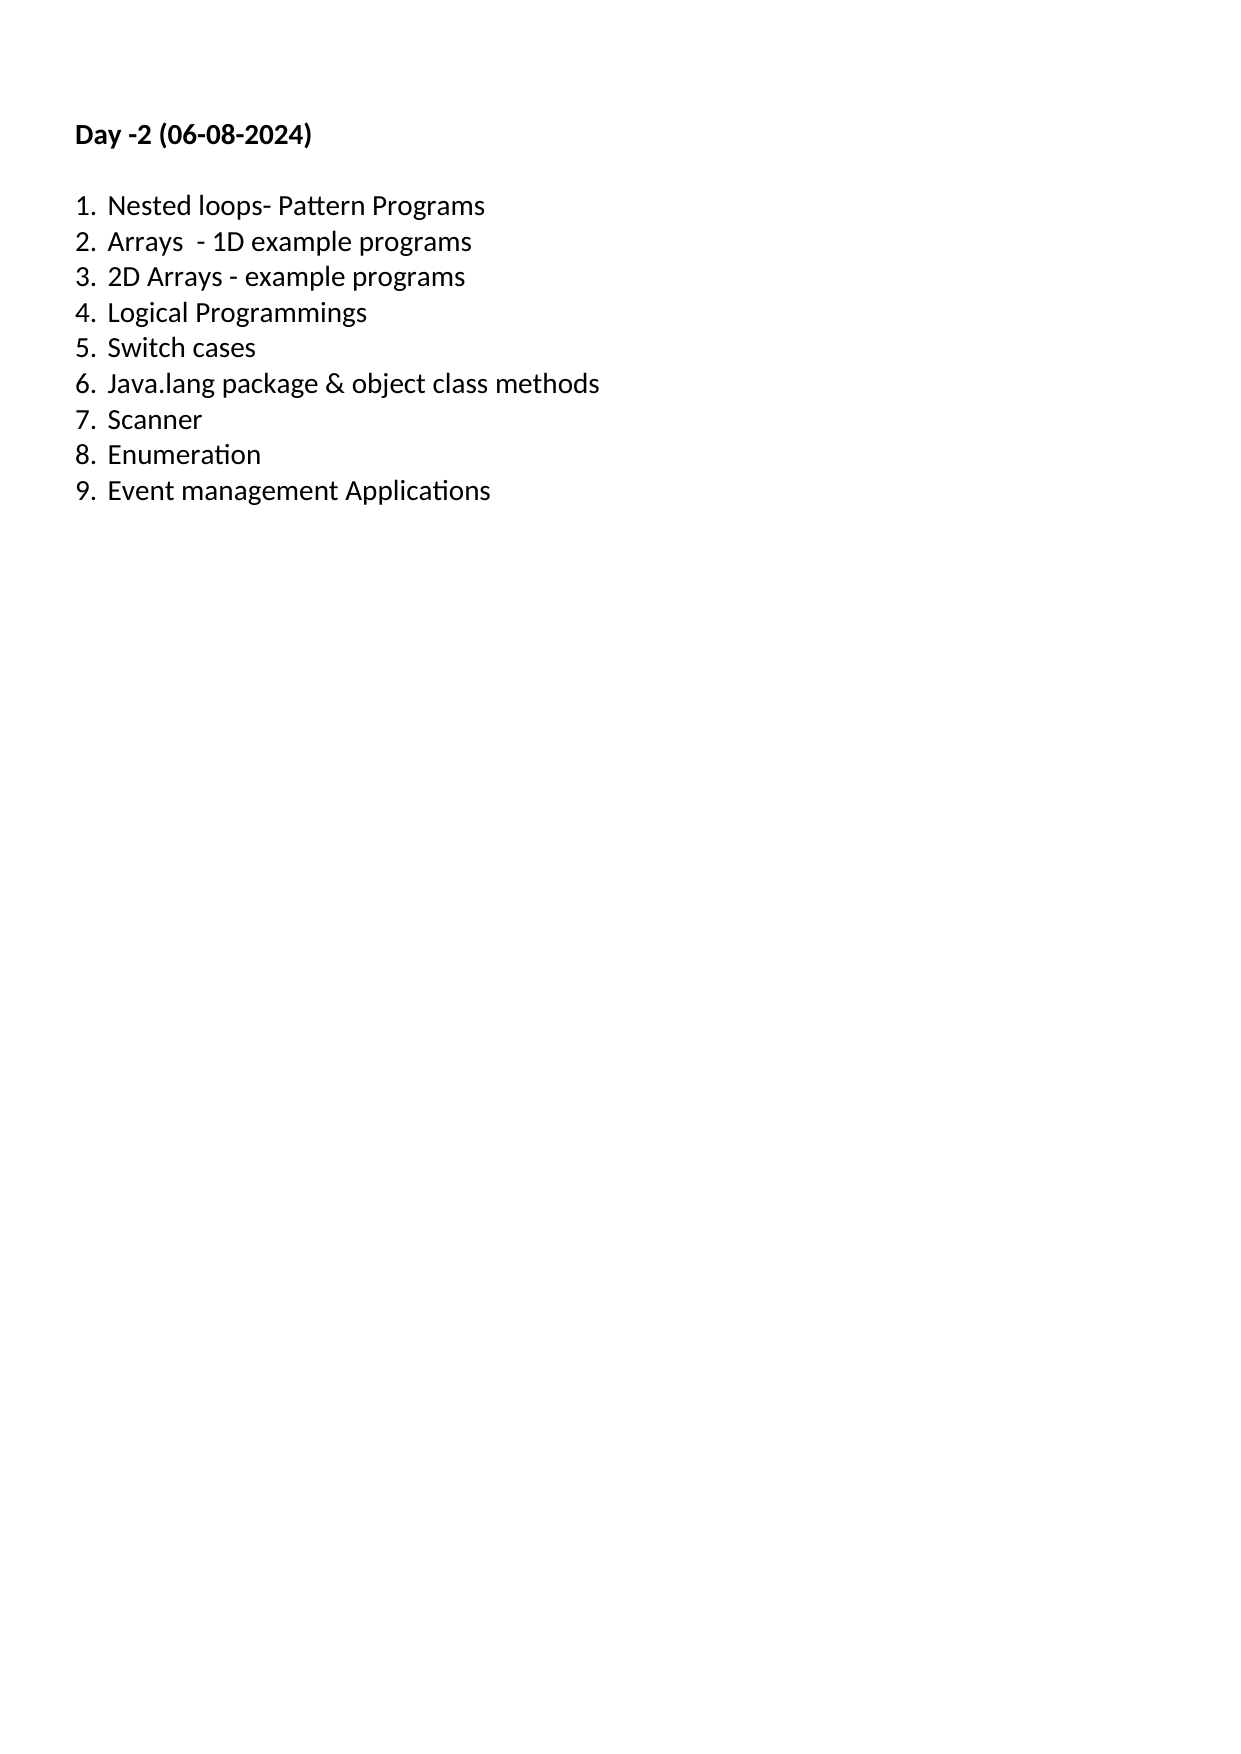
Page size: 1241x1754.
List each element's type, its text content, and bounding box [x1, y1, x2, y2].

list Logical Programmings [75, 294, 1165, 329]
list 2D Arrays - example programs [75, 258, 1165, 294]
list Java.lang package & object class methods [75, 365, 1165, 401]
list Nested loops- Pattern Programs [75, 187, 1165, 223]
list Day -2 (06-08-2024) [75, 116, 1165, 151]
list Event management Applications [75, 472, 1165, 508]
list Enumeration [75, 436, 1165, 472]
list Switch cases [75, 329, 1165, 365]
list Arrays - 1D example programs [75, 223, 1165, 258]
list Scanner [75, 401, 1165, 436]
